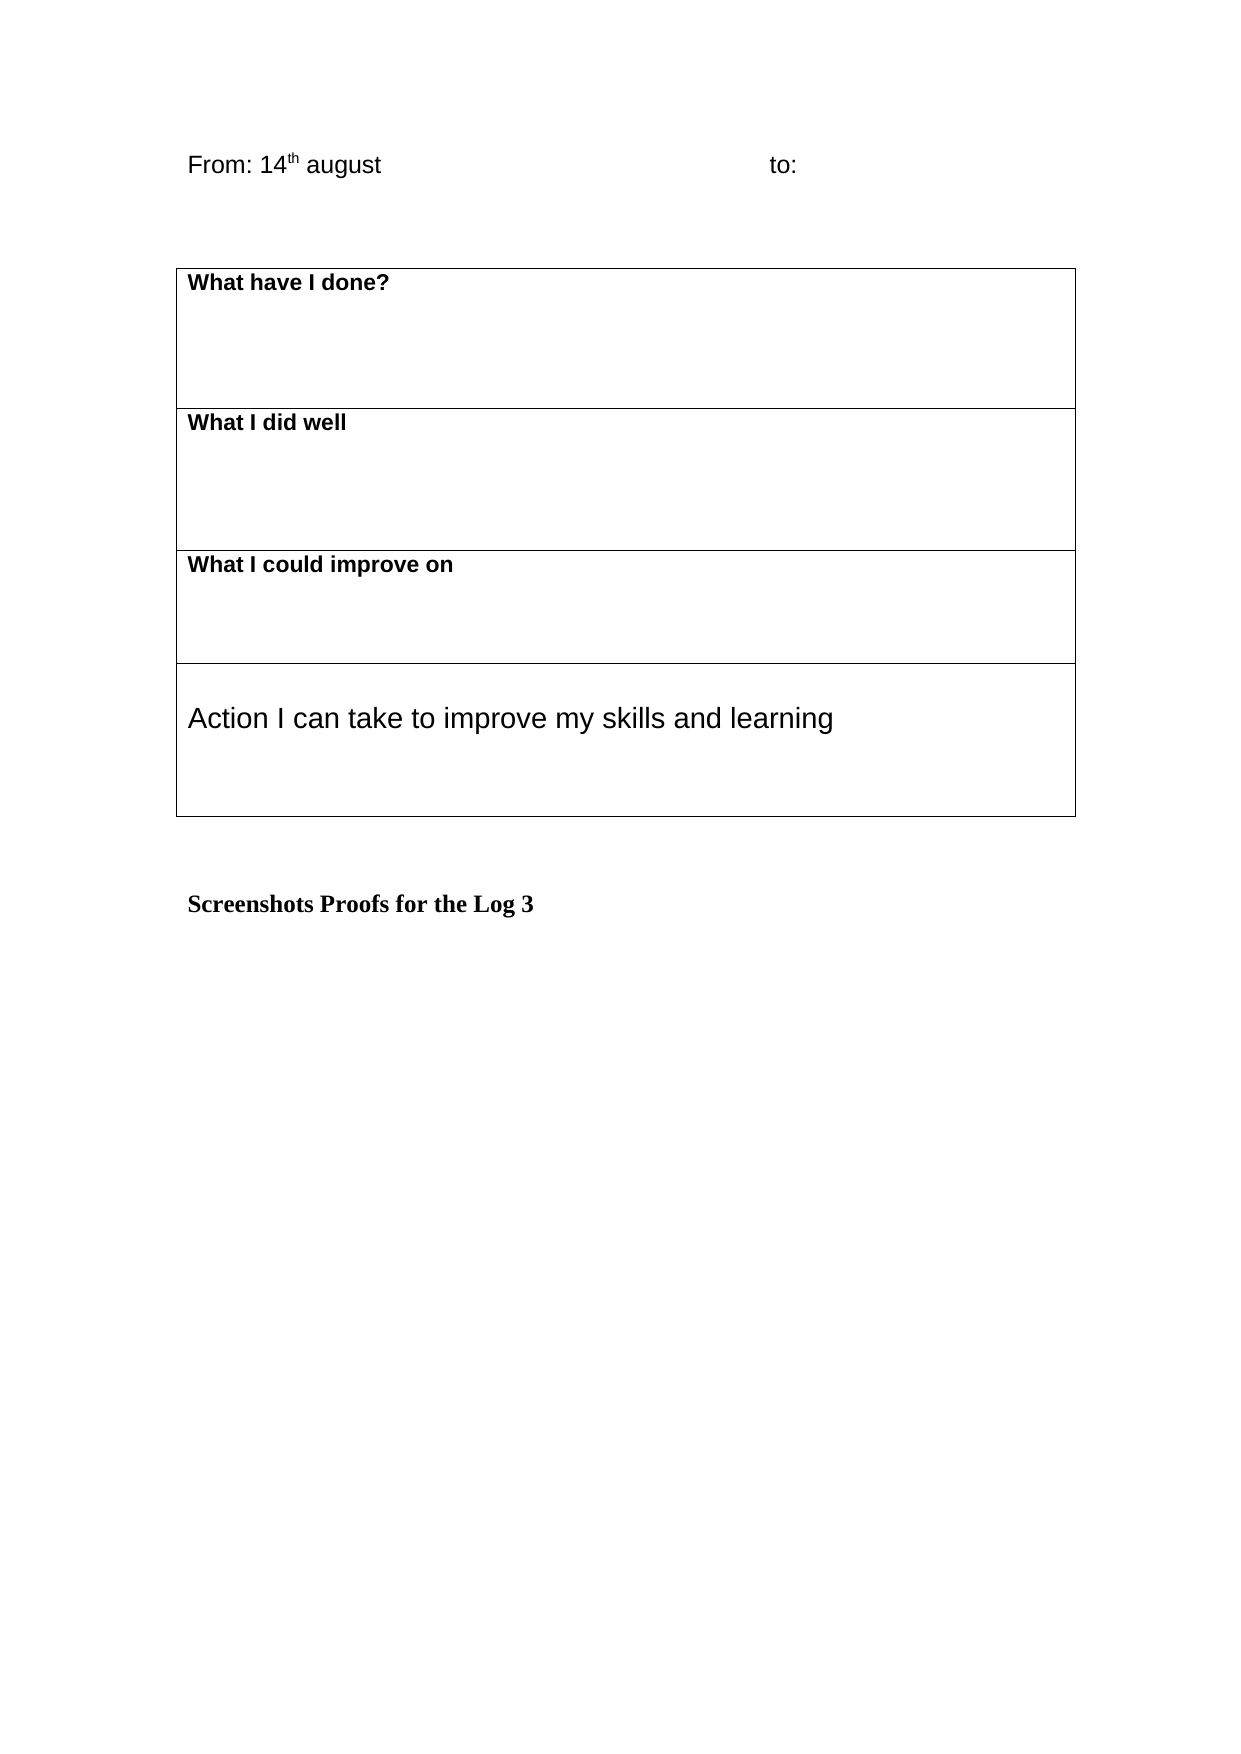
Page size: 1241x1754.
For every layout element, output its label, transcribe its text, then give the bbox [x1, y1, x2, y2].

table_cell Action I can take to improve my skills and learning [177, 664, 1075, 816]
table_header What have I done? [177, 269, 1075, 408]
table_cell What I did well  [177, 409, 1075, 549]
table_cell What I could improve on [177, 551, 1075, 663]
text Screenshots Proofs for the Log 3 [187, 889, 1053, 918]
text From: 14th august to: [187, 150, 1053, 179]
